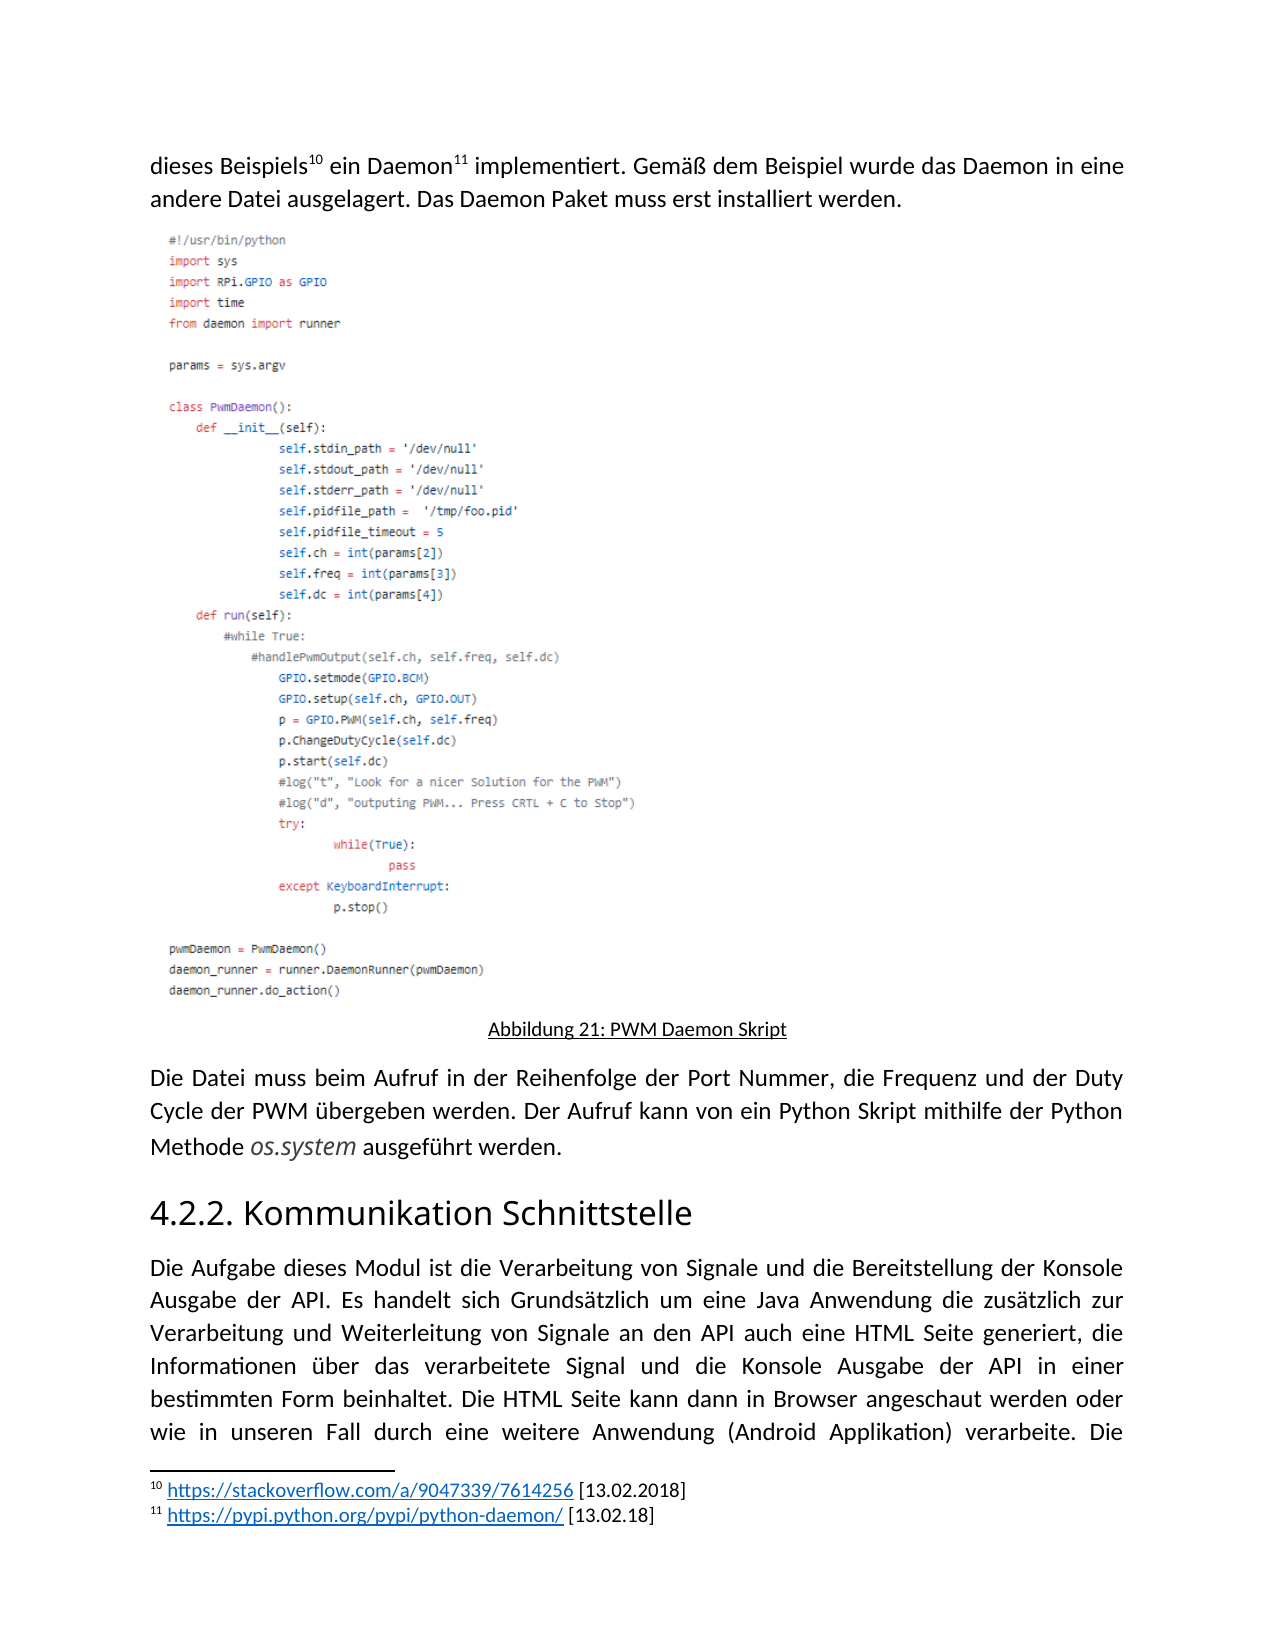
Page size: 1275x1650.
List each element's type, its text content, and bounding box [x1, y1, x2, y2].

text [150, 1252, 1125, 1447]
text Die Datei muss beim Aufruf in der Reihenfolge der Port Nummer, die Frequenz und der Duty Cycle der PWM übergeben werden. Der Aufruf kann von ein Python Skript mithilfe der Python Methode os.system ausgeführt werden. [150, 1062, 1125, 1162]
subtitle Kommunikation Schnittstelle [150, 1190, 1125, 1236]
text Abbildung : PWM Daemon Skript [150, 1016, 1125, 1041]
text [150, 150, 1125, 213]
picture [150, 232, 1121, 997]
